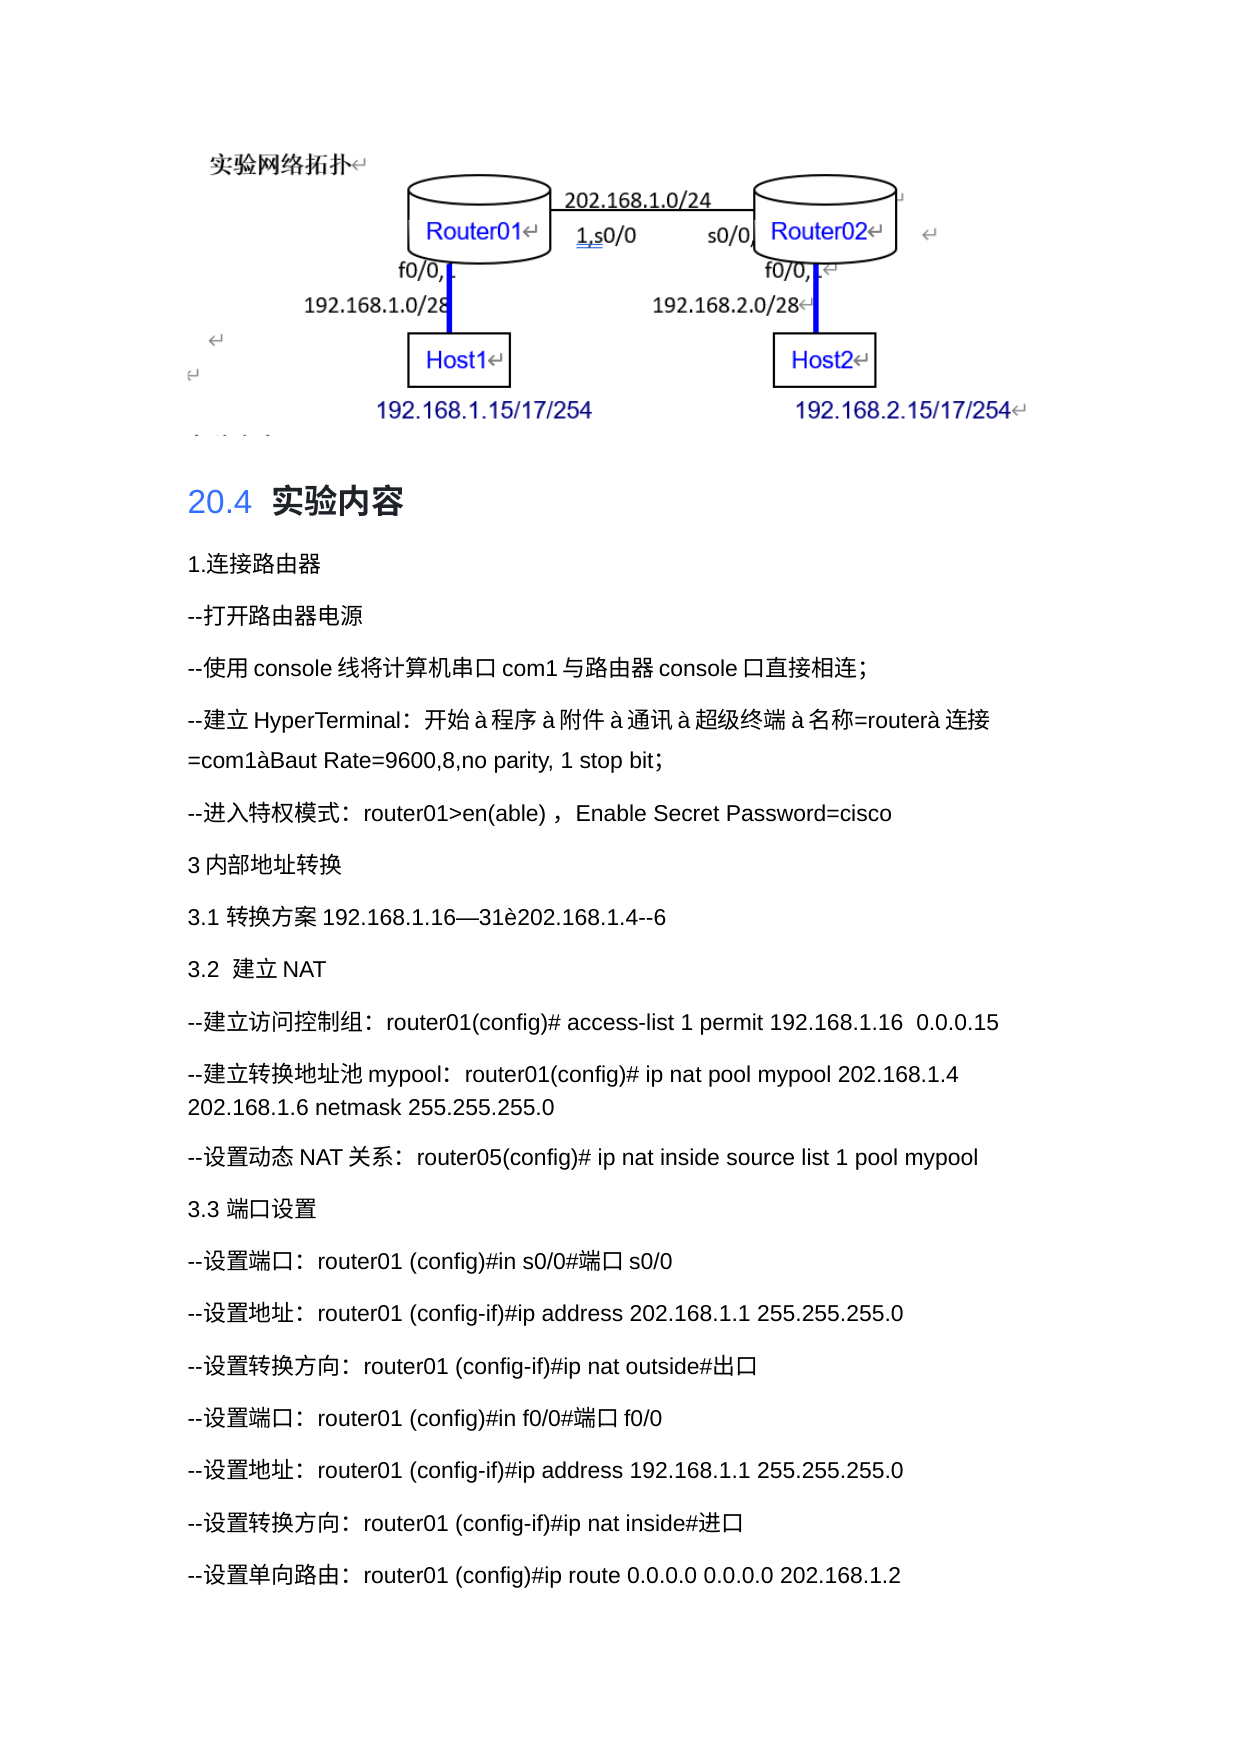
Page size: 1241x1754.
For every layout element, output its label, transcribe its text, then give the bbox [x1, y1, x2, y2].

text --打开路由器电源 [187, 598, 1053, 631]
text --建立HyperTerminal：开始à程序à附件à通讯à超级终端à名称=routerà连接=com1àBaut Rate=9600,8,no parity, 1 stop bit； [187, 702, 1053, 775]
text 3.3 端口设置 [187, 1191, 1053, 1224]
text 1.连接路由器 [187, 546, 1053, 579]
text --设置动态NAT关系：router05(config)# ip nat inside source list 1 pool mypool [187, 1138, 1053, 1172]
text 3.2 建立NAT [187, 951, 1053, 984]
text --使用console线将计算机串口com1与路由器console口直接相连； [187, 650, 1053, 683]
text --设置转换方向：router01 (config-if)#ip nat outside#出口 [187, 1348, 1053, 1381]
text --建立访问控制组：router01(config)# access-list 1 permit 192.168.1.16 0.0.0.15 [187, 1004, 1053, 1037]
text --设置端口：router01 (config)#in f0/0#端口f0/0 [187, 1400, 1053, 1433]
text --设置地址：router01 (config-if)#ip address 192.168.1.1 255.255.255.0 [187, 1452, 1053, 1485]
picture [187, 150, 1074, 436]
text 20.4 实验内容 [187, 475, 1053, 523]
text --建立转换地址池mypool：router01(config)# ip nat pool mypool 202.168.1.4 202.168.1.6 netmask 255.255.255.0 [187, 1056, 1053, 1121]
text --设置地址：router01 (config-if)#ip address 202.168.1.1 255.255.255.0 [187, 1295, 1053, 1328]
text --进入特权模式：router01>en(able) ，Enable Secret Password=cisco [187, 794, 1053, 828]
text --设置端口：router01 (config)#in s0/0#端口s0/0 [187, 1243, 1053, 1276]
text --设置单向路由：router01 (config)#ip route 0.0.0.0 0.0.0.0 202.168.1.2 [187, 1557, 1053, 1590]
text 3.1 转换方案192.168.1.16—31è202.168.1.4--6 [187, 899, 1053, 932]
text 3内部地址转换 [187, 847, 1053, 880]
text --设置转换方向：router01 (config-if)#ip nat inside#进口 [187, 1504, 1053, 1538]
